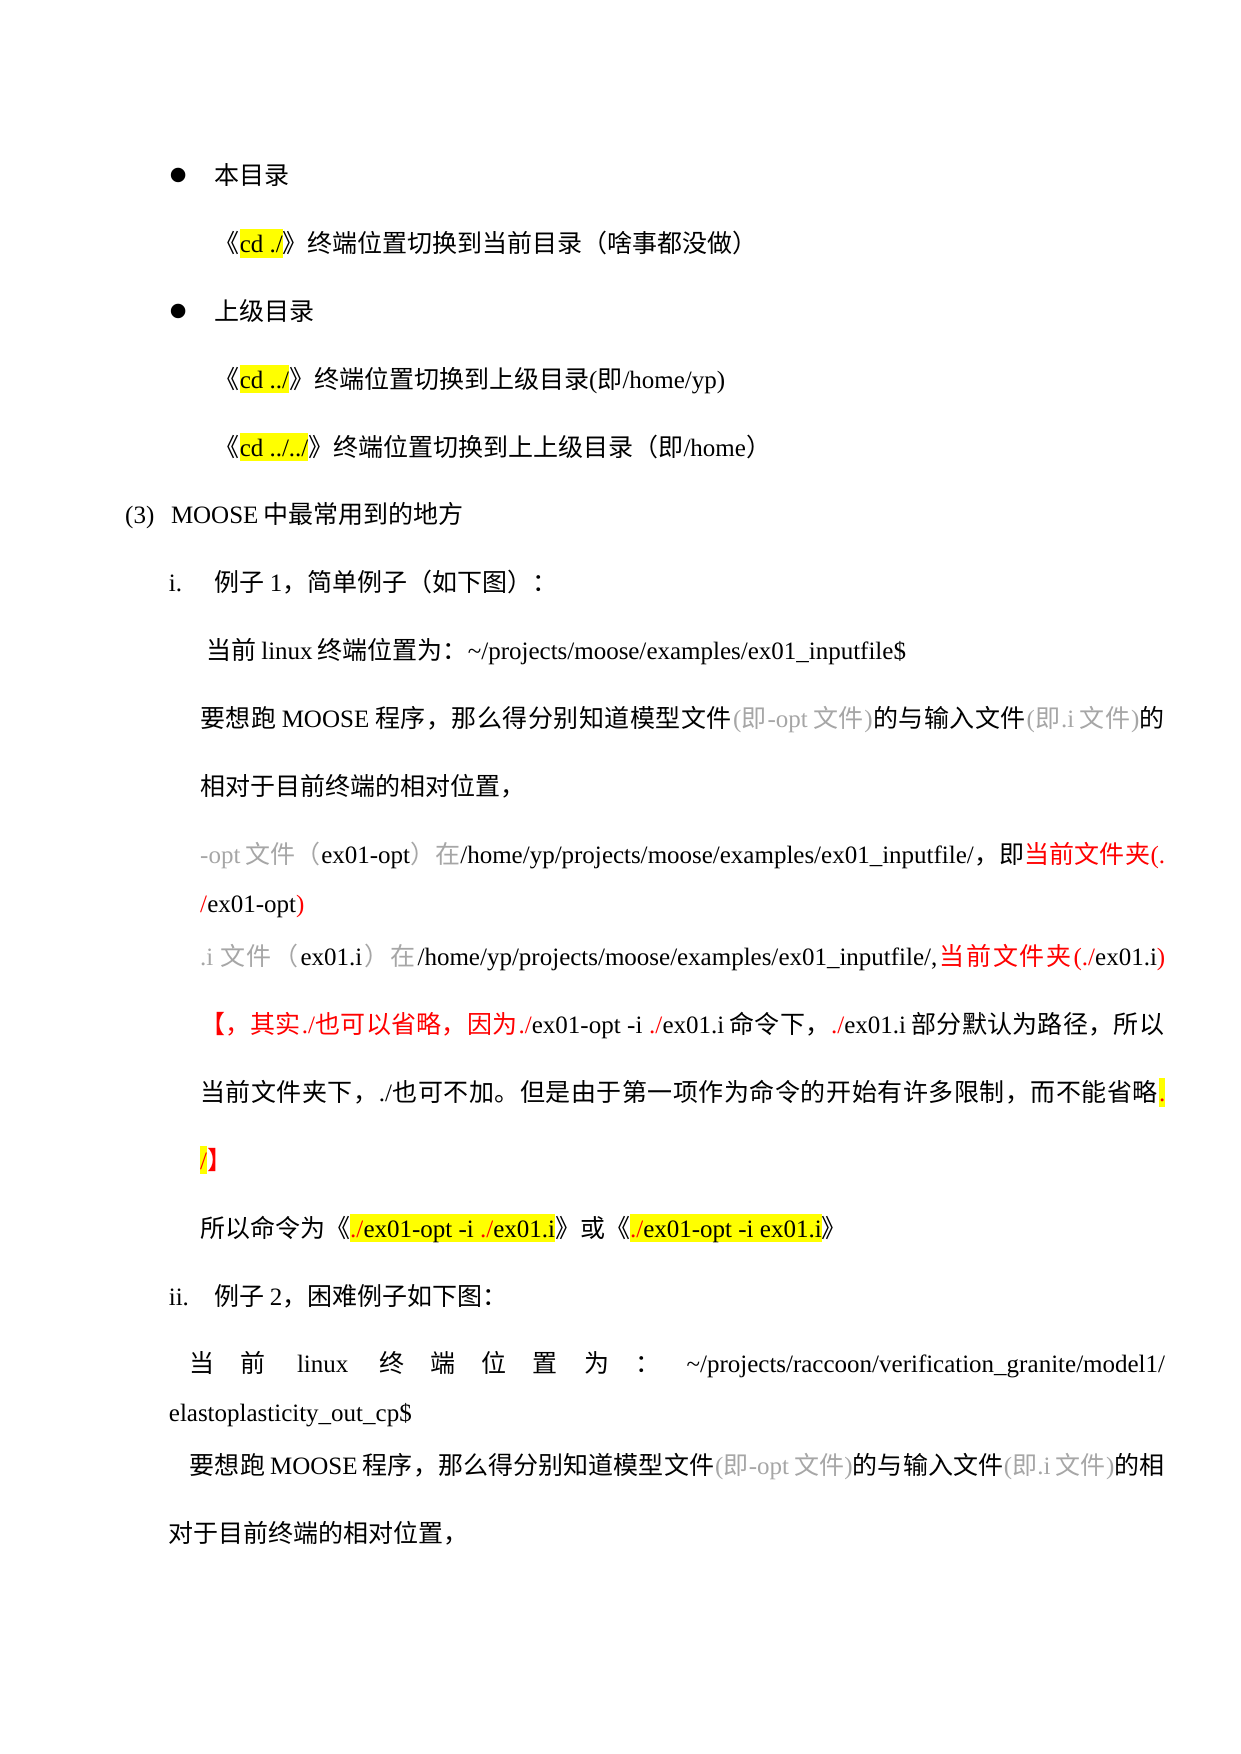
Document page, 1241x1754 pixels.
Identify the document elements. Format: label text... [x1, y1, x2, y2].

text 要想跑MOOSE程序，那么得分别知道模型文件(即-opt文件)的与输入文件(即.i文件)的相对于目前终端的相对位置， [200, 683, 1165, 819]
list 《cd ../》终端位置切换到上级目录(即/home/yp) [214, 343, 1165, 411]
text 当前linux终端位置为：~/projects/moose/examples/ex01_inputfile$ [206, 615, 1165, 683]
list 《cd ./》终端位置切换到当前目录（啥事都没做） [214, 207, 1165, 275]
list 例子2，困难例子如下图： [169, 1260, 1165, 1328]
list 例子1，简单例子（如下图）： [169, 547, 1165, 615]
text -opt文件（ex01-opt）在/home/yp/projects/moose/examples/ex01_inputfile/，即当前文件夹(./ex01-opt) [200, 819, 1165, 921]
list 上级目录 [169, 275, 1165, 343]
list MOOSE中最常用到的地方 [125, 479, 1165, 547]
text 当前linux终端位置为：~/projects/raccoon/verification_granite/model1/elastoplasticity_out_cp$ [169, 1328, 1165, 1430]
list 《cd ../../》终端位置切换到上上级目录（即/home） [214, 411, 1165, 479]
text .i文件（ex01.i）在/home/yp/projects/moose/examples/ex01_inputfile/,当前文件夹(./ex01.i)【，其实./也可以省略，因为./ex01-opt -i ./ex01.i命令下，./ex01.i部分默认为路径，所以当前文件夹下，./也可不加。但是由于第一项作为命令的开始有许多限制，而不能省略./】 [200, 921, 1165, 1192]
text 要想跑MOOSE程序，那么得分别知道模型文件(即-opt文件)的与输入文件(即.i文件)的相对于目前终端的相对位置， [169, 1430, 1165, 1566]
text 所以命令为《./ex01-opt -i ./ex01.i》或《./ex01-opt -i ex01.i》 [200, 1192, 1165, 1260]
list 本目录 [169, 139, 1165, 207]
